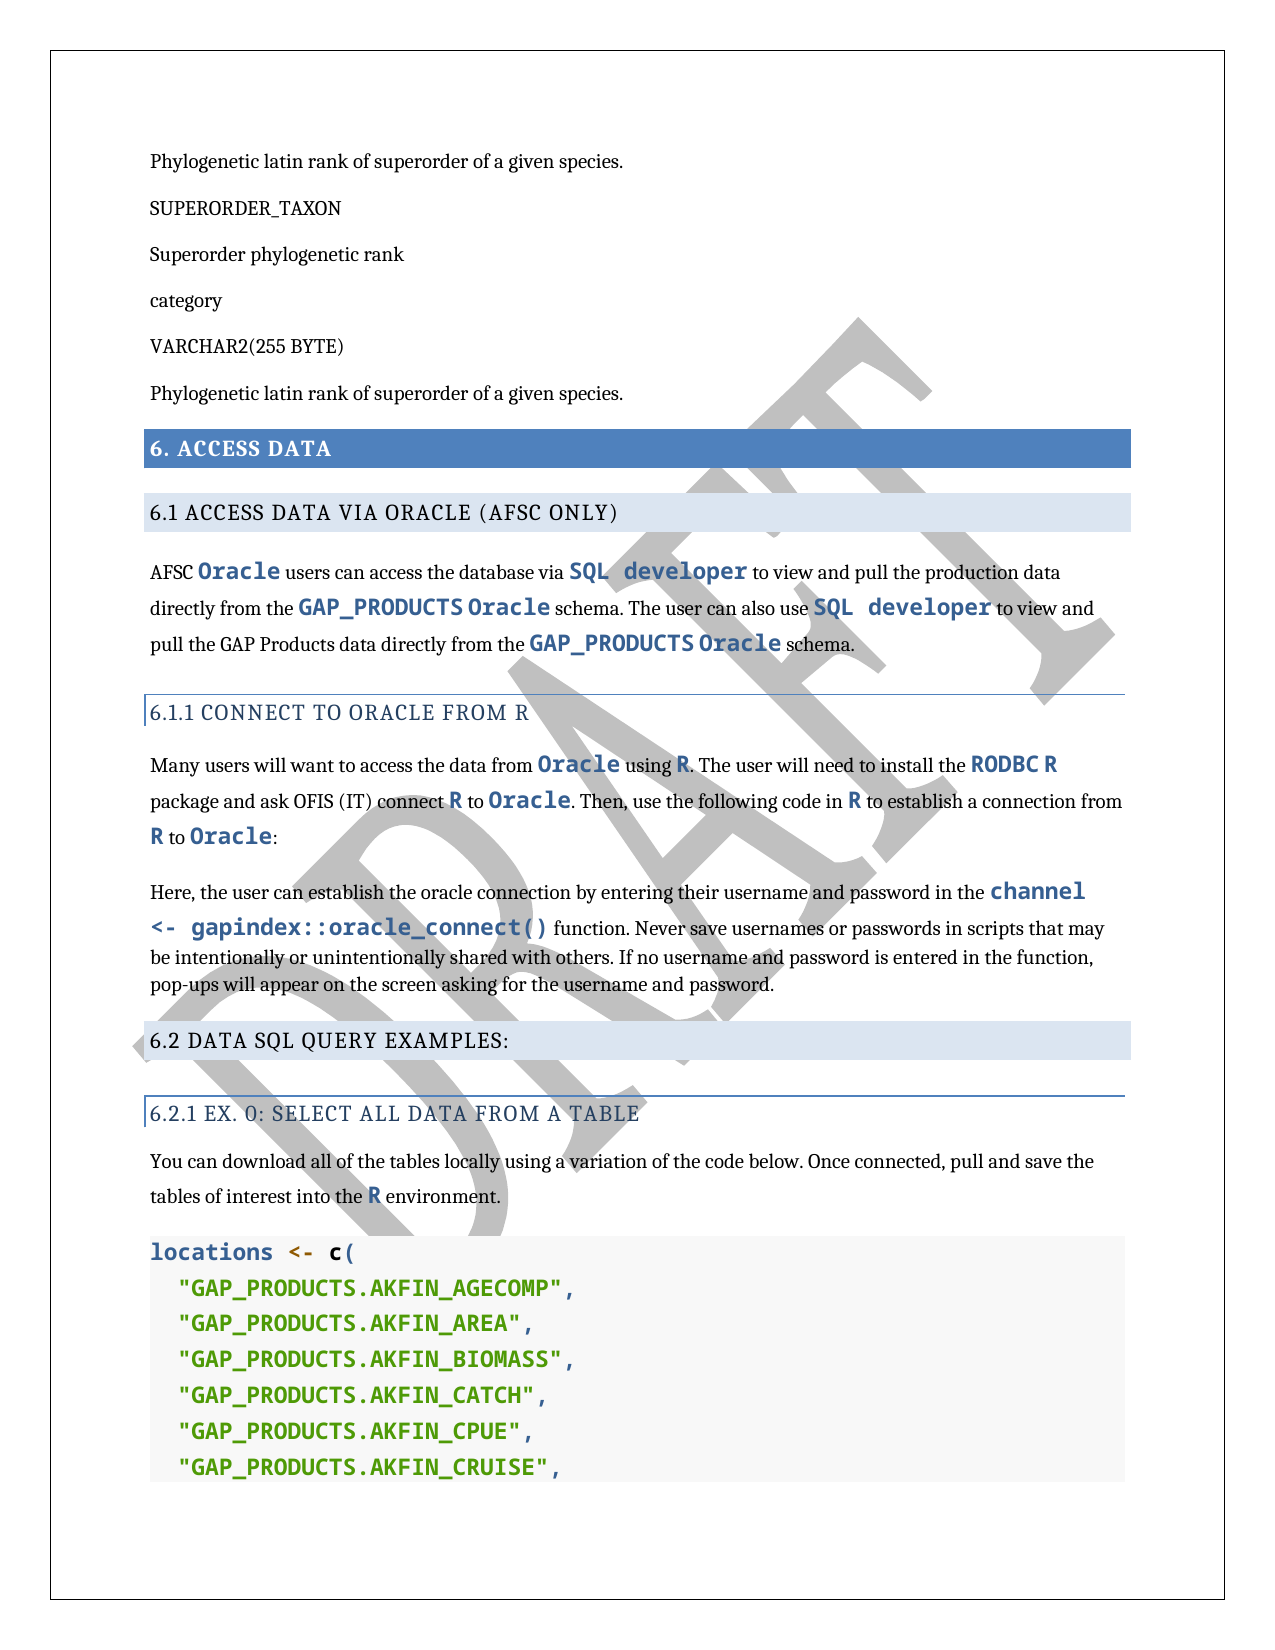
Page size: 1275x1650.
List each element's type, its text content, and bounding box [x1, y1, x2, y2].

text Superorder phylogenetic rank [150, 242, 1125, 266]
text VARCHAR2(255 BYTE) [150, 335, 1125, 359]
text Phylogenetic latin rank of superorder of a given species. [150, 150, 1125, 174]
text category [150, 289, 1125, 313]
subtitle 6. Access data [150, 436, 1125, 462]
subtitle 6.1.1 Connect to Oracle from R [146, 695, 1125, 726]
text AFSC Oracle users can access the database via SQL developer to view and pull the production data directly from the GAP_PRODUCTS Oracle schema. The user can also use SQL developer to view and pull the GAP Products data directly from the GAP_PRODUCTS Oracle schema. [150, 554, 1125, 658]
subtitle 6.2.1 Ex. 0: Select all data from a table [146, 1097, 1125, 1127]
text You can download all of the tables locally using a variation of the code below. Once connected, pull and save the tables of interest into the R environment. [150, 1150, 1125, 1210]
text Many users will want to access the data from Oracle using R. The user will need to install the RODBC R package and ask OFIS (IT) connect R to Oracle. Then, use the following code in R to establish a connection from R to Oracle: [150, 748, 1125, 851]
subtitle 6.1 Access data via Oracle (AFSC only) [150, 499, 1125, 526]
subtitle 6.2 Data SQL Query Examples: [150, 1028, 1125, 1054]
text SUPERORDER_TAXON [150, 196, 1125, 220]
text Here, the user can establish the oracle connection by entering their username and password in the channel <- gapindex::oracle_connect() function. Never save usernames or passwords in scripts that may be intentionally or unintentionally shared with others. If no username and password is entered in the function, pop-ups will appear on the screen asking for the username and password. [150, 875, 1125, 997]
text Phylogenetic latin rank of superorder of a given species. [150, 381, 1125, 405]
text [150, 1236, 1125, 1482]
